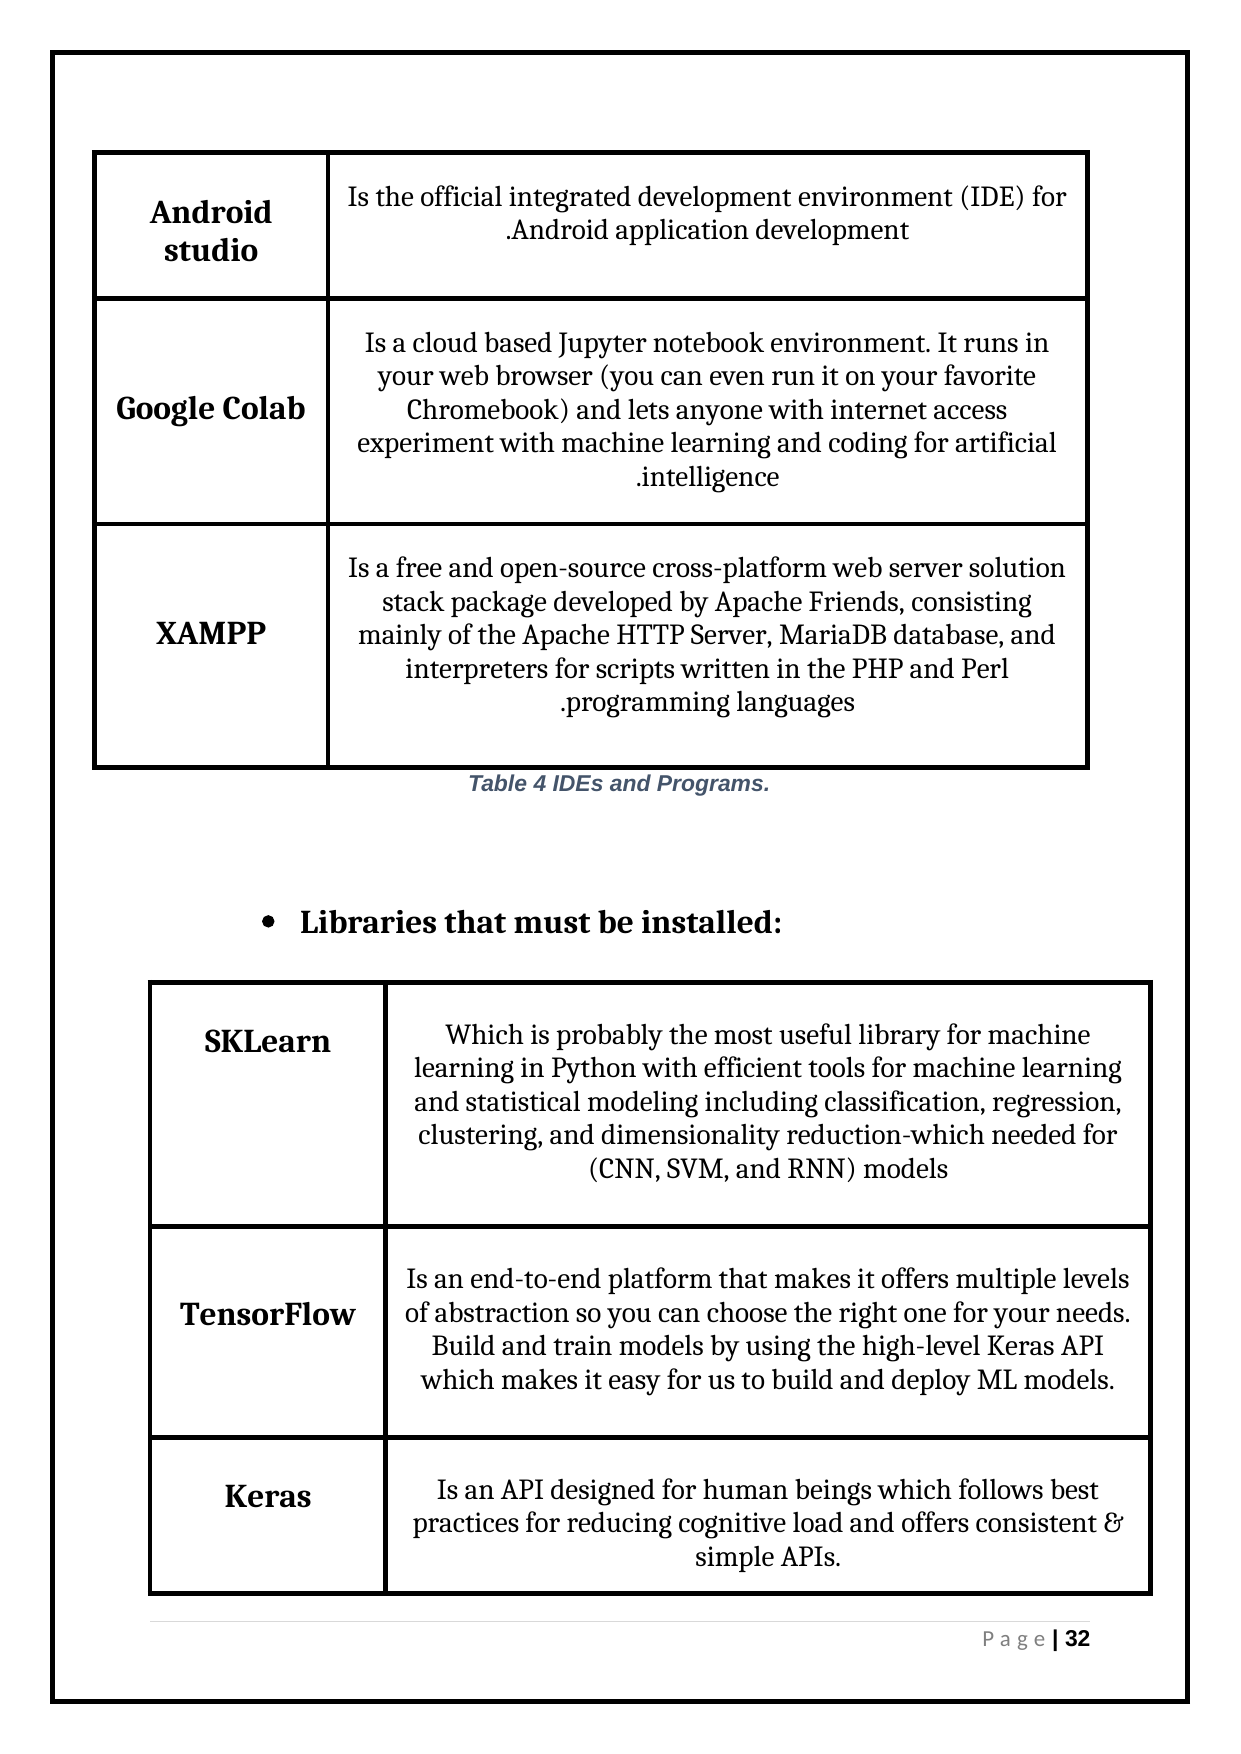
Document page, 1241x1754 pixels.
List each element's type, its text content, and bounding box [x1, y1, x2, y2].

table_cell TensorFlow [152, 1229, 383, 1435]
table_header SKLearn [152, 985, 383, 1224]
table_cell XAMPP [97, 526, 326, 765]
table_header Which is probably the most useful library for machine learning in Python with efficient tools for machine learning and statistical modeling including classification, regression, clustering, and dimensionality reduction-which needed for (CNN, SVM, and RNN) models [388, 985, 1148, 1224]
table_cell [388, 1440, 1148, 1591]
table_cell Keras [152, 1440, 383, 1591]
list Libraries that must be installed: [262, 903, 1090, 941]
table_cell Is a free and open-source cross-platform web server solution stack package developed by Apache Friends, consisting mainly of the Apache HTTP Server, MariaDB database, and interpreters for scripts written in the PHP and Perl programming languages. [330, 526, 1085, 765]
table_header Is the official integrated development environment (IDE) for Android application development. [330, 155, 1085, 296]
text Table 4 IDEs and Programs. [150, 770, 1090, 796]
table_header Android studio [97, 155, 326, 296]
table_cell Is an end-to-end platform that makes it offers multiple levels of abstraction so you can choose the right one for your needs. Build and train models by using the high-level Keras API which makes it easy for us to build and deploy ML models. [388, 1229, 1148, 1435]
table_cell Google Colab [97, 301, 326, 521]
table_cell Is a cloud based Jupyter notebook environment. It runs in your web browser (you can even run it on your favorite Chromebook) and lets anyone with internet access experiment with machine learning and coding for artificial intelligence. [330, 301, 1085, 521]
